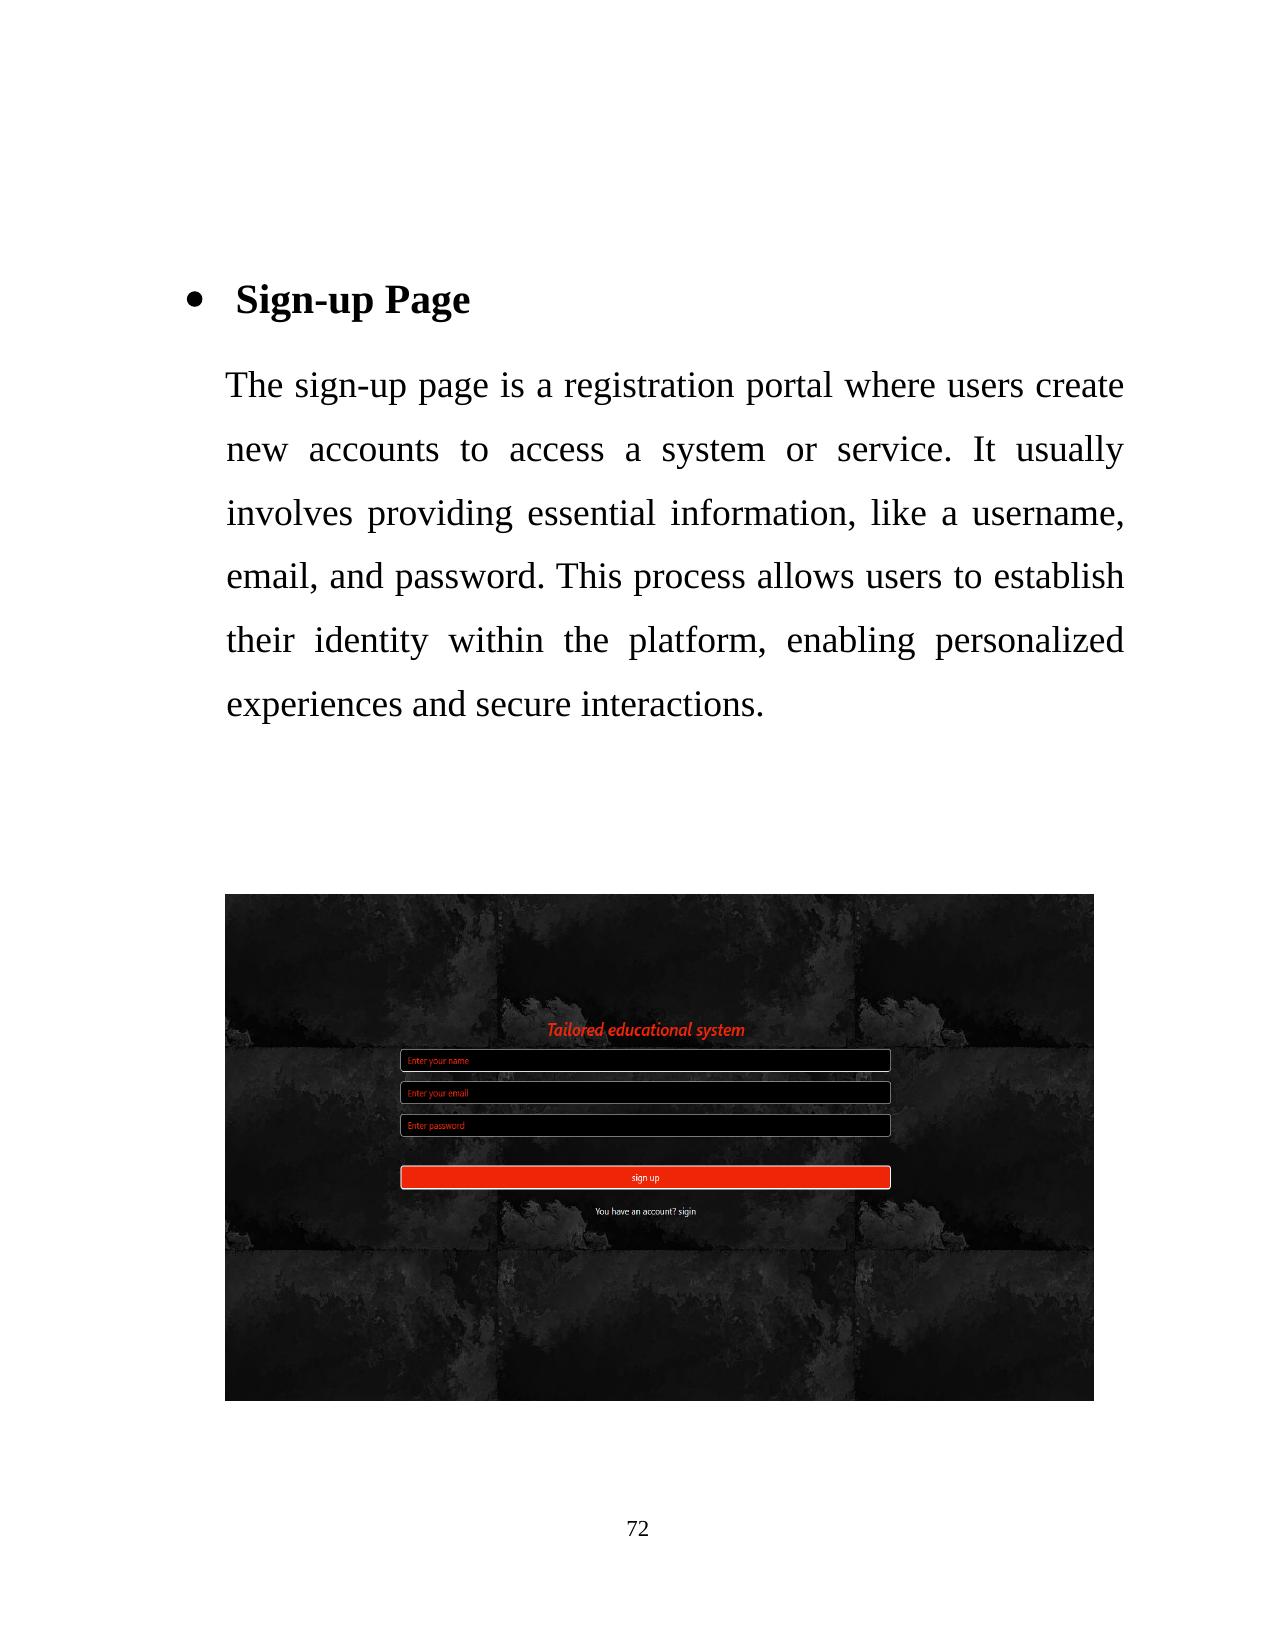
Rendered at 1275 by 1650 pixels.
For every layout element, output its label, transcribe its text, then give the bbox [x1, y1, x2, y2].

picture [225, 894, 1094, 1401]
text The sign-up page is a registration portal where users create new accounts to access a system or service. It usually involves providing essential information, like a username, email, and password. This process allows users to establish their identity within the platform, enabling personalized experiences and secure interactions. [225, 363, 1126, 724]
list Sign-up Page [187, 275, 1126, 323]
